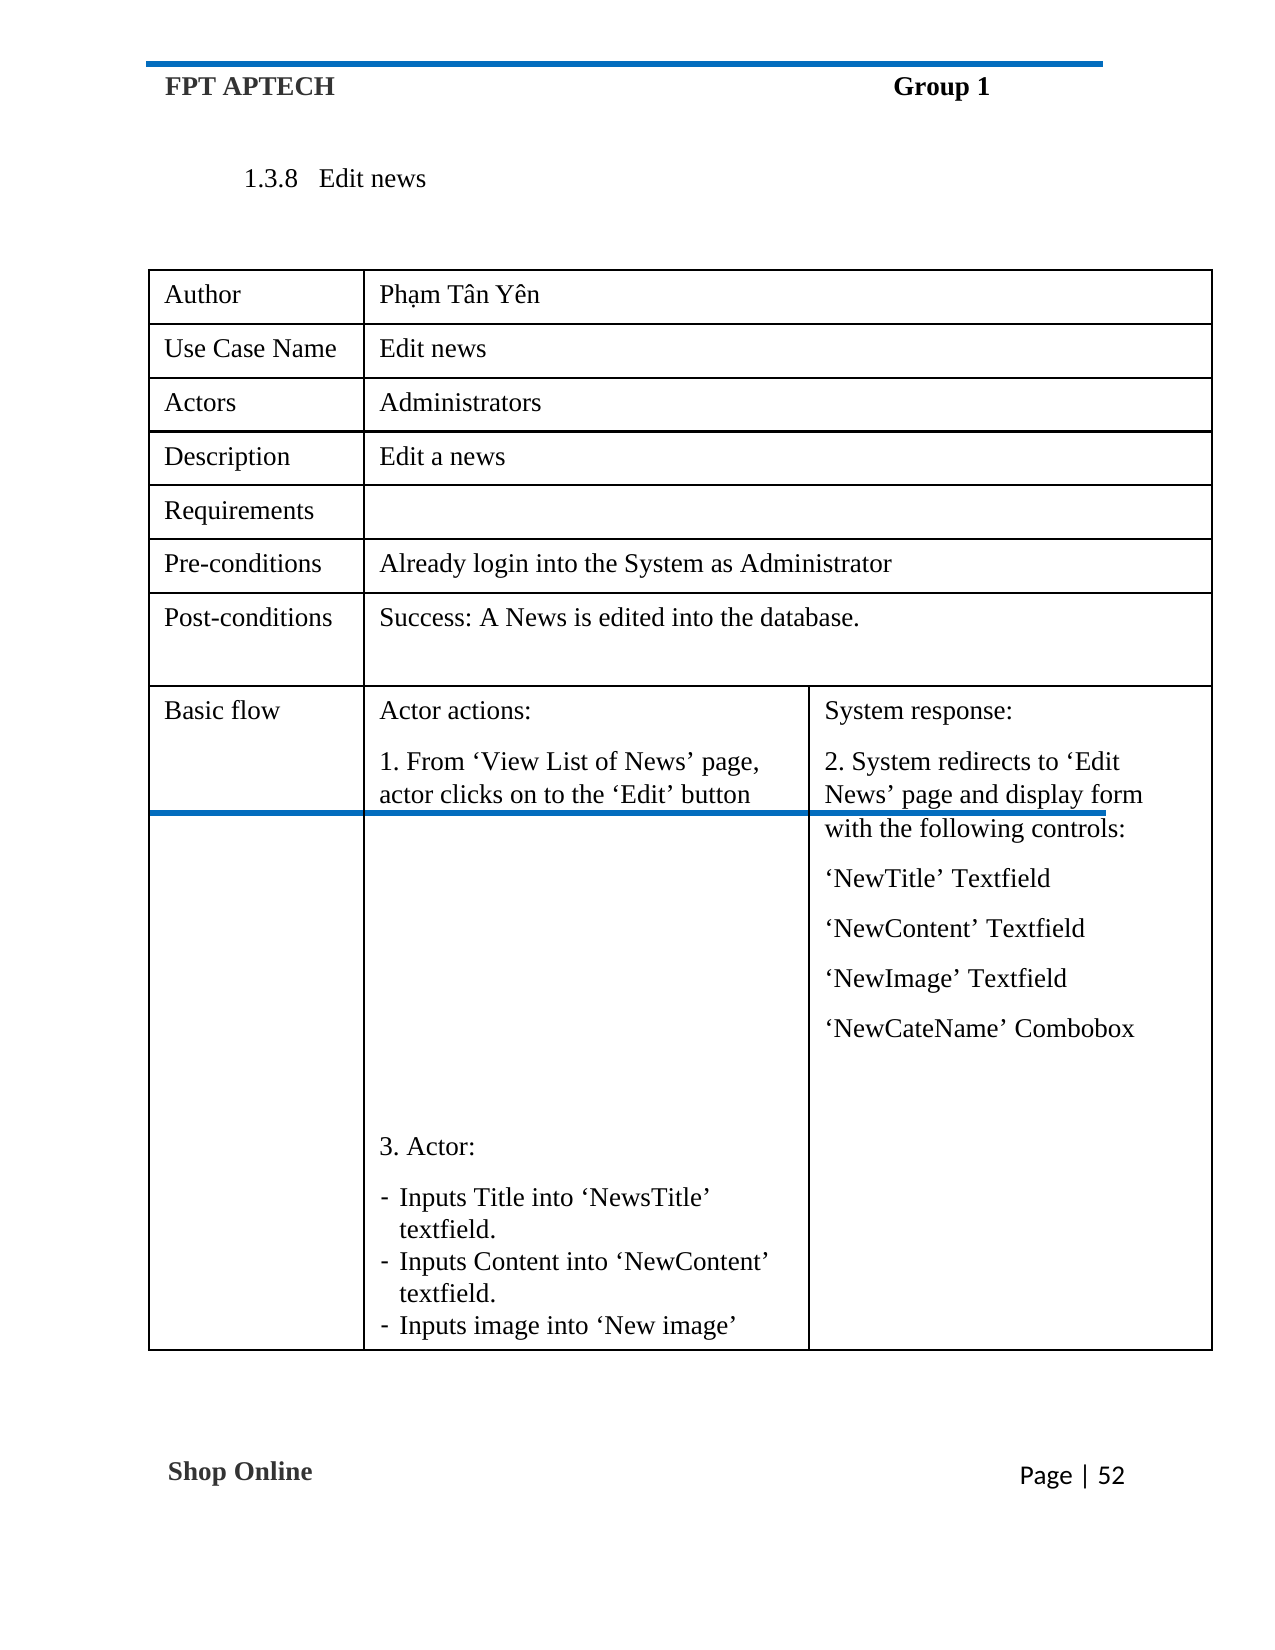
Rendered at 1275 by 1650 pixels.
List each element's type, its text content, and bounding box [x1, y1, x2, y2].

table_cell Already login into the System as Administrator [365, 540, 1211, 592]
table_cell [365, 486, 1211, 538]
table_cell Post-conditions [150, 594, 363, 685]
table_cell Use Case Name [150, 325, 363, 377]
table_cell Actors [150, 379, 363, 430]
table_cell Administrators [365, 379, 1211, 430]
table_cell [810, 687, 1211, 1349]
table_cell Description [150, 433, 363, 484]
table_header Phạm Tân Yên [365, 271, 1211, 323]
table_cell Edit news [365, 325, 1211, 377]
table_cell Success: A News is edited into the database. [365, 594, 1211, 685]
list Edit news [244, 162, 1125, 193]
table_cell Basic flow [150, 687, 363, 1349]
table_cell Edit a news [365, 433, 1211, 484]
table_header Author [150, 271, 363, 323]
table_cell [365, 687, 808, 1349]
table_cell Requirements [150, 486, 363, 538]
table_cell Pre-conditions [150, 540, 363, 592]
